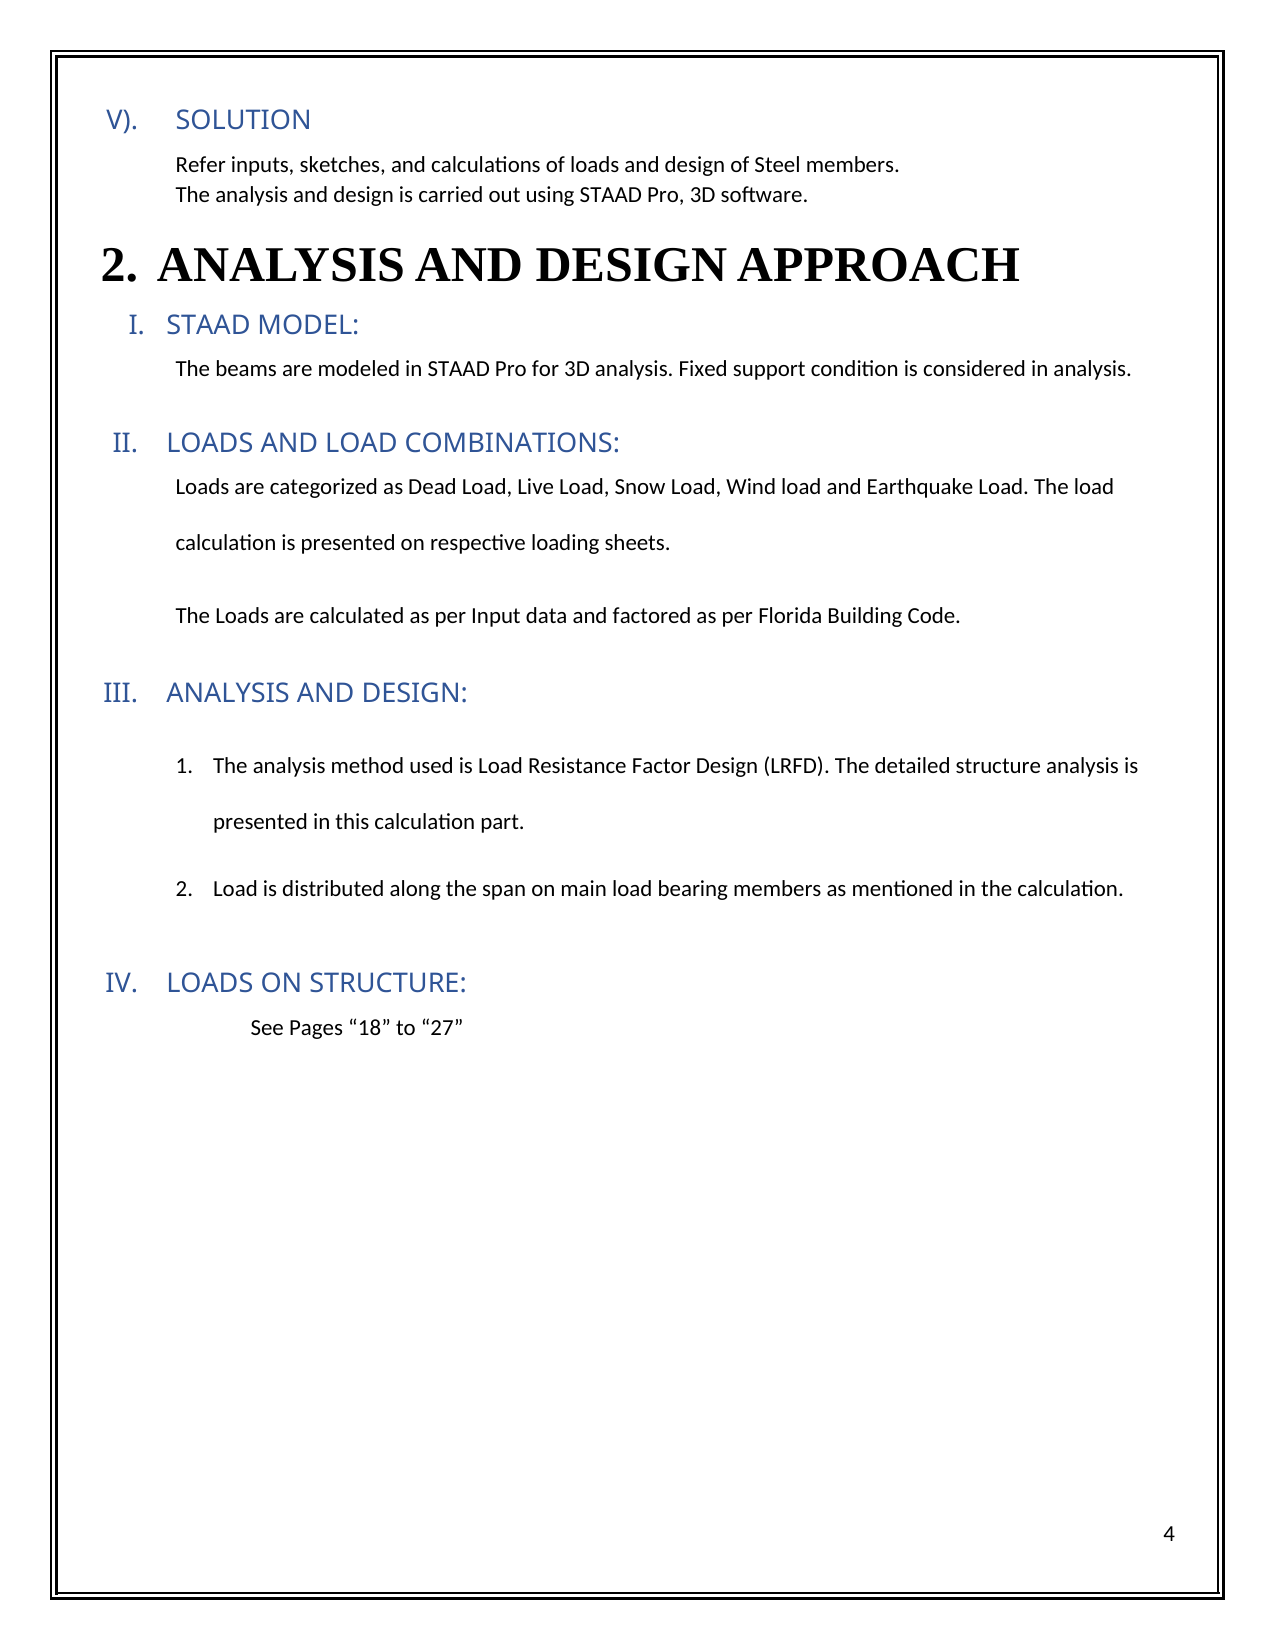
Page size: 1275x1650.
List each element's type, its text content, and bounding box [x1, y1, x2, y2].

list The analysis method used is Load Resistance Factor Design (LRFD). The detailed structure analysis is presented in this calculation part. [175, 751, 1174, 835]
text The analysis and design is carried out using STAAD Pro, 3D software. [175, 180, 1174, 208]
text The beams are modeled in STAAD Pro for 3D analysis. Fixed support condition is considered in analysis. [175, 354, 1174, 383]
list See Pages “17” to “25” [250, 1013, 1174, 1041]
subtitle LOADS AND LOAD COMBINATIONS: [138, 423, 1174, 460]
subtitle SOLUTION [138, 100, 1174, 137]
text The Loads are calculated as per Input data and factored as per Florida Building Code. [175, 601, 1174, 629]
text Loads are categorized as Dead Load, Live Load, Snow Load, Wind load and Earthquake Load. The load calculation is presented on respective loading sheets. [175, 472, 1174, 557]
subtitle ANALYSIS AND DESIGN: [138, 674, 1174, 711]
subtitle STAAD MODEL: [145, 305, 1174, 342]
subtitle LOADS ON STRUCTURE: [138, 963, 1174, 1000]
subtitle ANALYSIS AND DESIGN APPROACH [100, 235, 1174, 293]
text Refer inputs, sketches, and calculations of loads and design of Steel members. [175, 150, 1174, 178]
list Load is distributed along the span on main load bearing members as mentioned in the calculation. [175, 874, 1174, 902]
